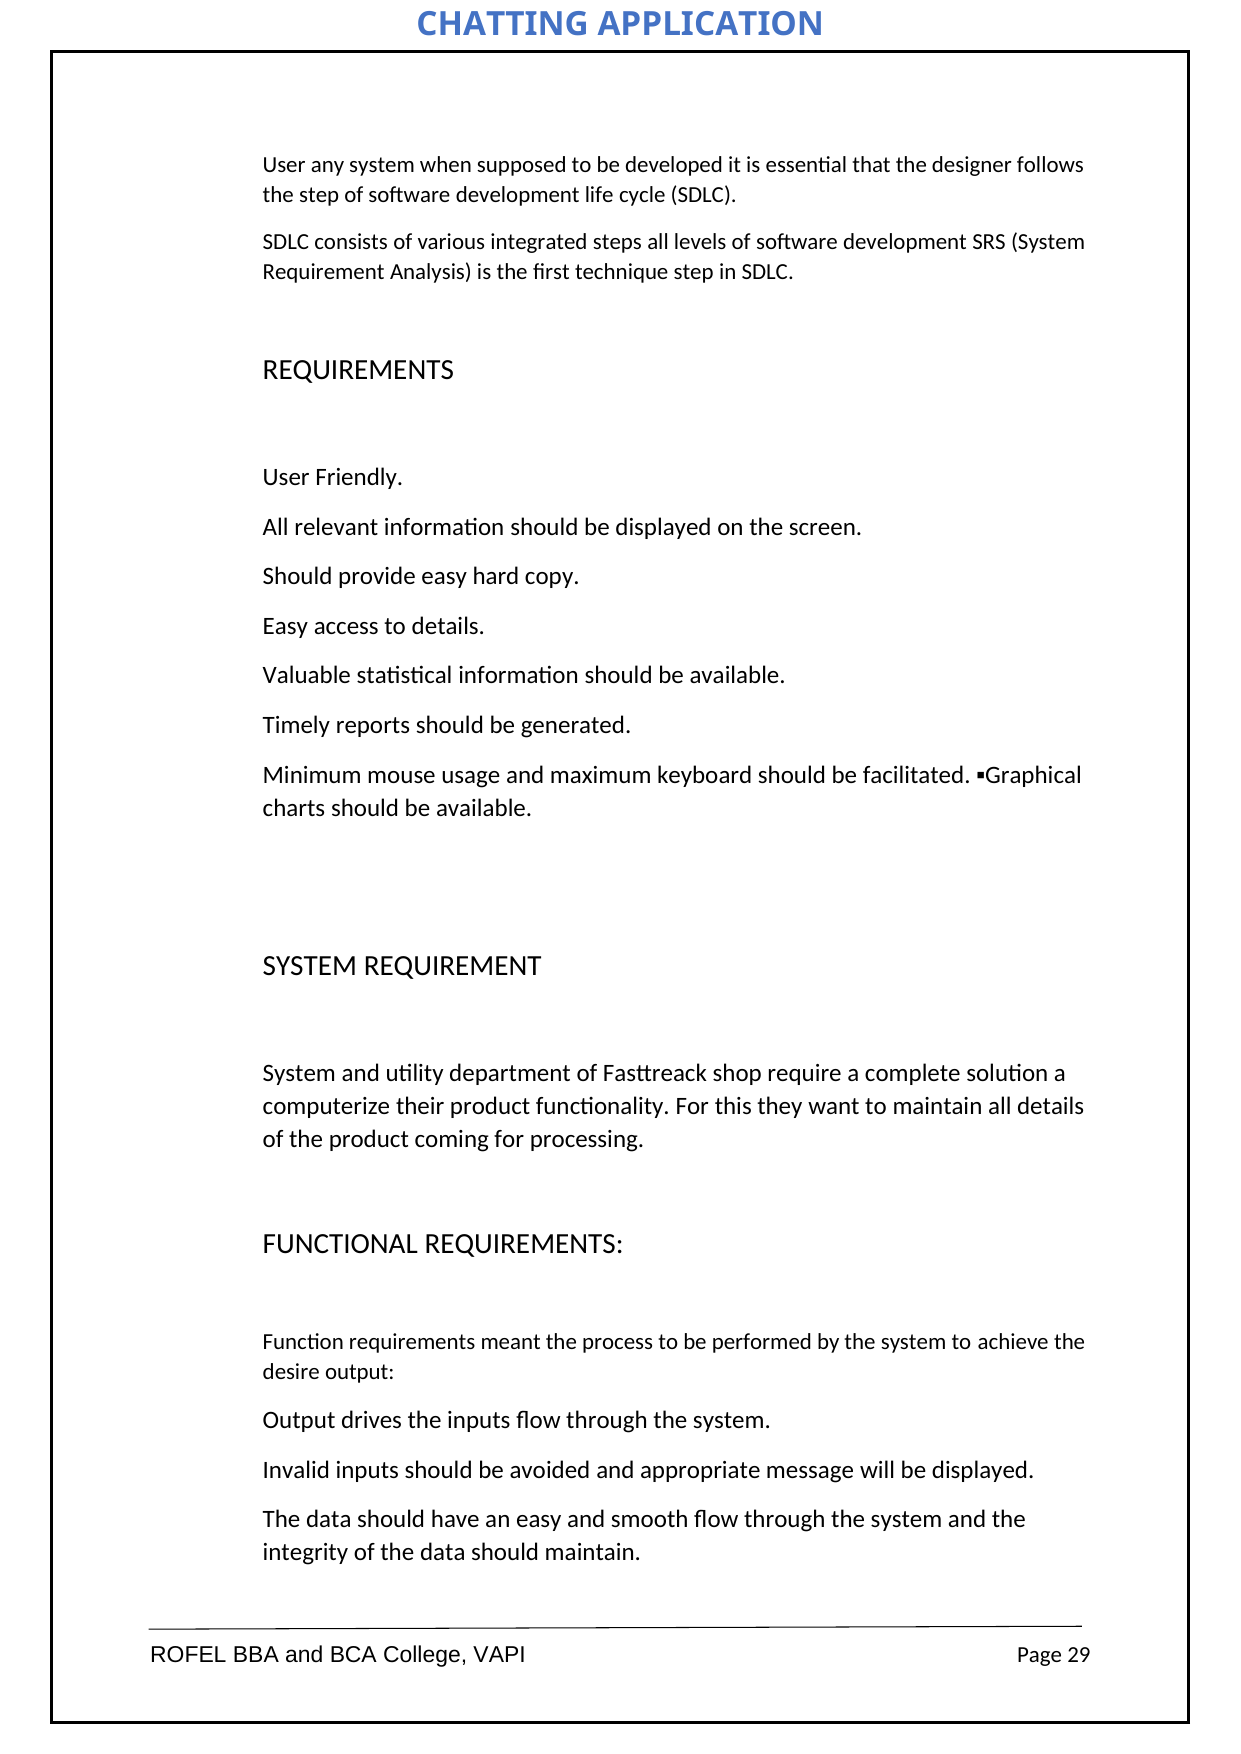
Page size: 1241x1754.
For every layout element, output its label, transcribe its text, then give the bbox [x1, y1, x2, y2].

text Minimum mouse usage and maximum keyboard should be facilitated. ▪Graphical charts should be available. [262, 759, 1090, 822]
text All relevant information should be displayed on the screen. [262, 511, 1090, 541]
text Valuable statistical information should be available. [262, 659, 1090, 690]
text Invalid inputs should be avoided and appropriate message will be displayed. [262, 1454, 1090, 1484]
text User any system when supposed to be developed it is essential that the designer follows the step of software development life cycle (SDLC). [262, 150, 1090, 208]
text System and utility department of Fasttreack shop require a complete solution a computerize their product functionality. For this they want to maintain all details of the product coming for processing. [262, 1057, 1090, 1154]
text Timely reports should be generated. [262, 709, 1090, 740]
text Easy access to details. [262, 610, 1090, 641]
text FUNCTIONAL REQUIREMENTS: [262, 1225, 1090, 1261]
text SYSTEM REQUIREMENT [262, 947, 1090, 983]
text User Friendly. [262, 461, 1090, 492]
text REQUIREMENTS [262, 351, 1090, 387]
text The data should have an easy and smooth flow through the system and the integrity of the data should maintain. [262, 1503, 1090, 1567]
text Should provide easy hard copy. [262, 560, 1090, 591]
text SDLC consists of various integrated steps all levels of software development SRS (System Requirement Analysis) is the first technique step in SDLC. [262, 227, 1090, 285]
text Function requirements meant the process to be performed by the system to achieve the desire output: [262, 1327, 1090, 1385]
text Output drives the inputs flow through the system. [262, 1404, 1090, 1435]
